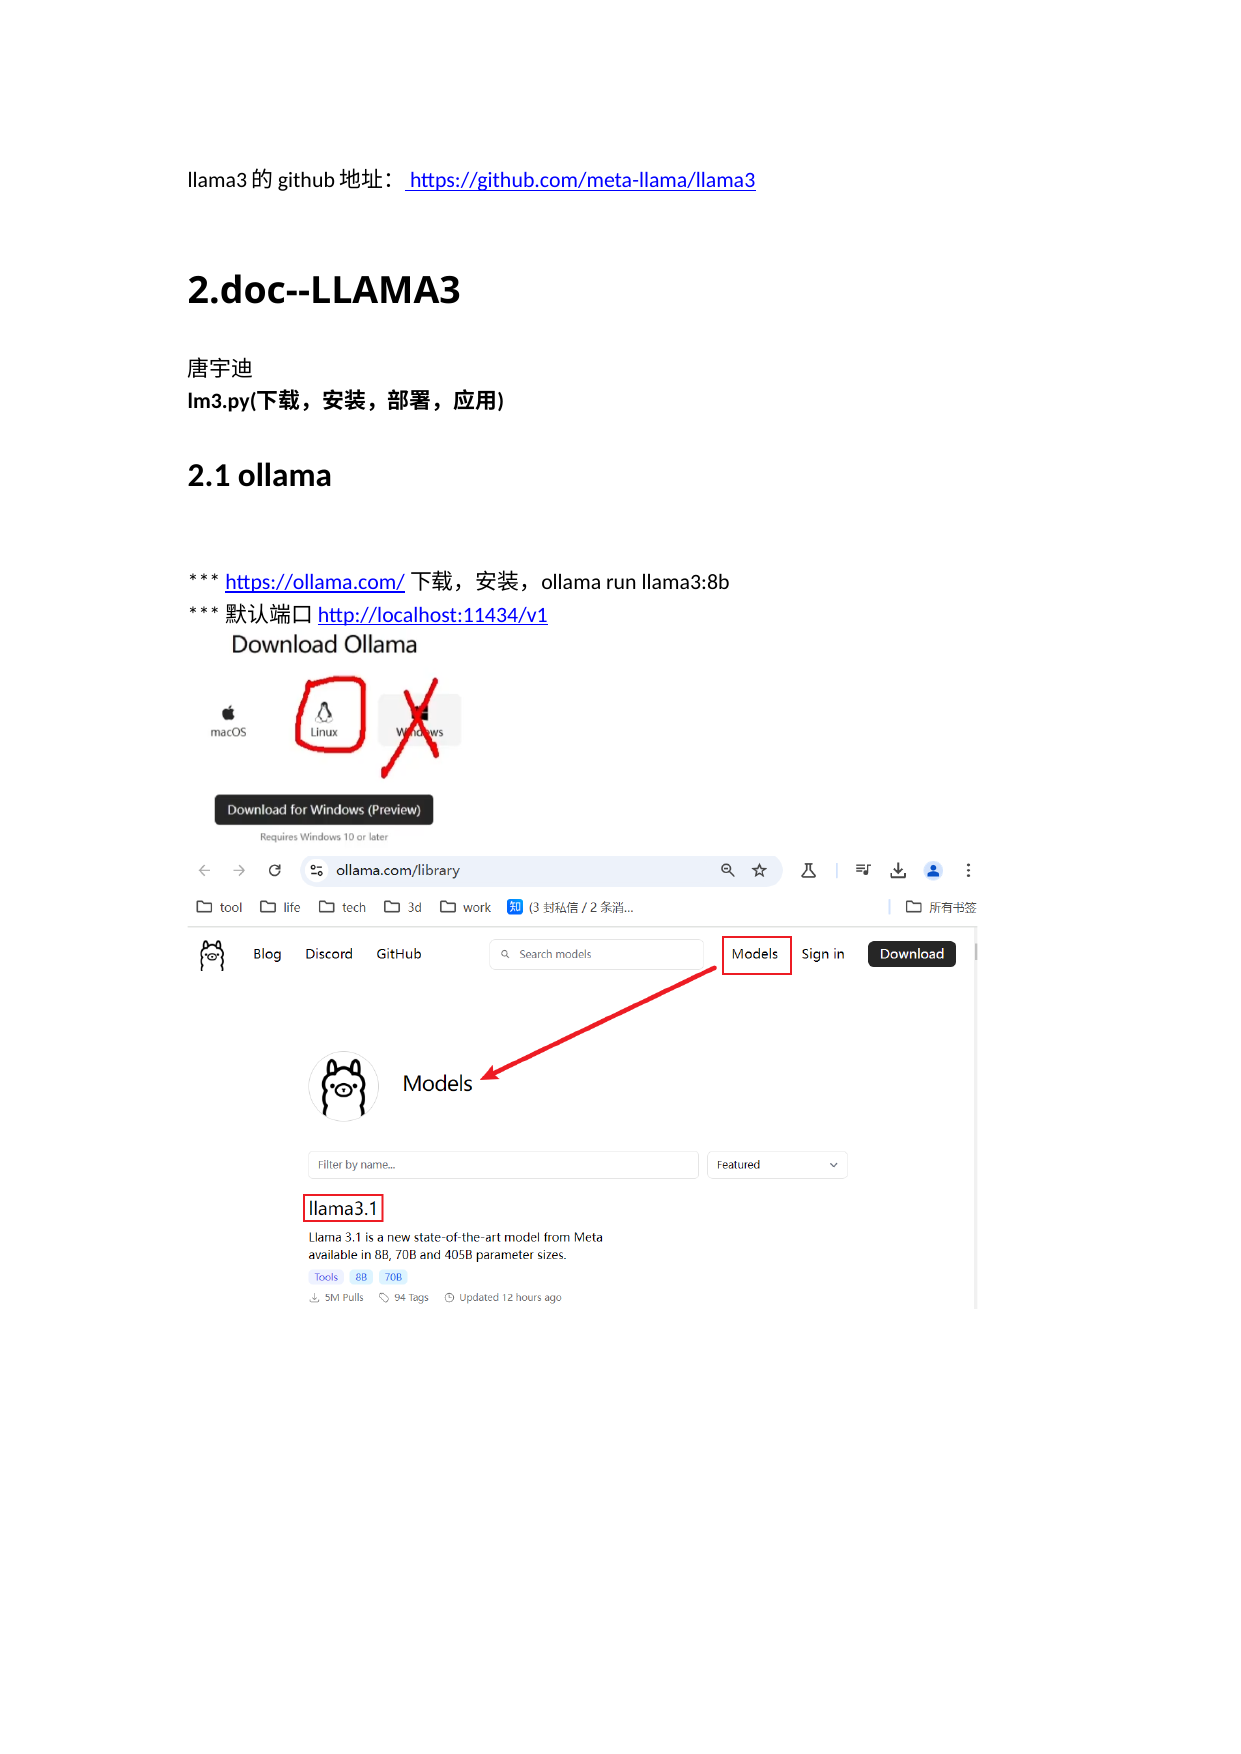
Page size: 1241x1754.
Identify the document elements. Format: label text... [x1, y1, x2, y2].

subtitle 2.1 ollama [187, 442, 1053, 507]
text *** 默认端口 http://localhost:11434/v1 [187, 596, 1053, 629]
subtitle 2.doc--LLAMA3 [187, 256, 1053, 321]
picture [187, 628, 466, 849]
text *** https://ollama.com/ 下载，安装，ollama run llama3:8b [187, 564, 1053, 596]
text llama3的github地址： https://github.com/meta-llama/llama3 [187, 162, 1053, 194]
picture [187, 856, 978, 1309]
text 唐宇迪 [187, 350, 1053, 383]
text lm3.py(下载，安装，部署，应用) [187, 383, 1053, 415]
